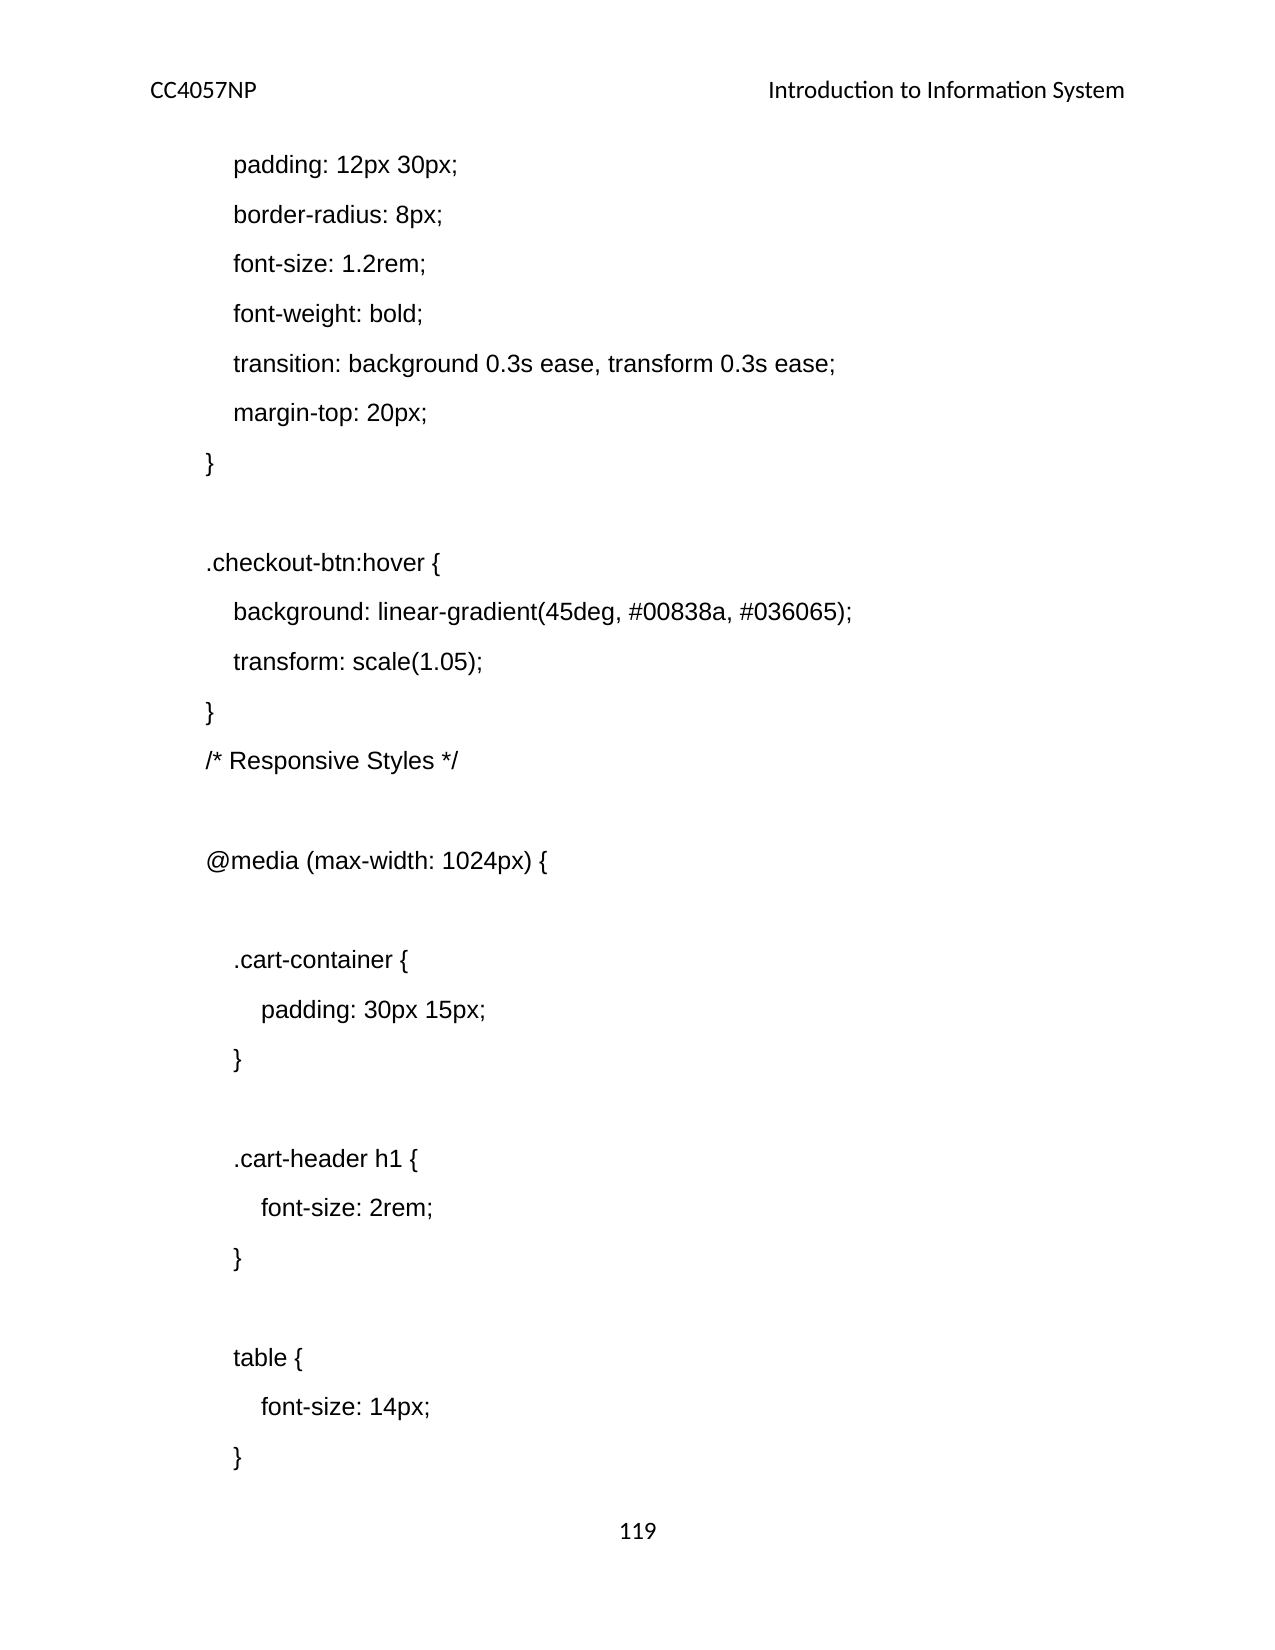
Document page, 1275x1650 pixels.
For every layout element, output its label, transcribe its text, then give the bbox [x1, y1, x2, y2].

text } [150, 1044, 1125, 1073]
text } [150, 697, 1125, 725]
text } [150, 1442, 1125, 1471]
text margin-top: 20px; [150, 398, 1125, 427]
text /* Responsive Styles */ [150, 746, 1125, 775]
text } [150, 448, 1125, 477]
text @media (max-width: 1024px) { [150, 846, 1125, 874]
text font-size: 14px; [150, 1392, 1125, 1421]
text padding: 30px 15px; [150, 995, 1125, 1023]
text transform: scale(1.05); [150, 647, 1125, 676]
text font-size: 1.2rem; [150, 249, 1125, 278]
text font-size: 2rem; [150, 1193, 1125, 1222]
text padding: 12px 30px; [150, 150, 1125, 179]
text } [150, 1243, 1125, 1272]
text font-weight: bold; [150, 299, 1125, 328]
text .cart-container { [150, 945, 1125, 974]
text .cart-header h1 { [150, 1144, 1125, 1172]
text table { [150, 1342, 1125, 1371]
text background: linear-gradient(45deg, #00838a, #036065); [150, 597, 1125, 626]
text transition: background 0.3s ease, transform 0.3s ease; [150, 349, 1125, 377]
text .checkout-btn:hover { [150, 547, 1125, 576]
text border-radius: 8px; [150, 200, 1125, 228]
